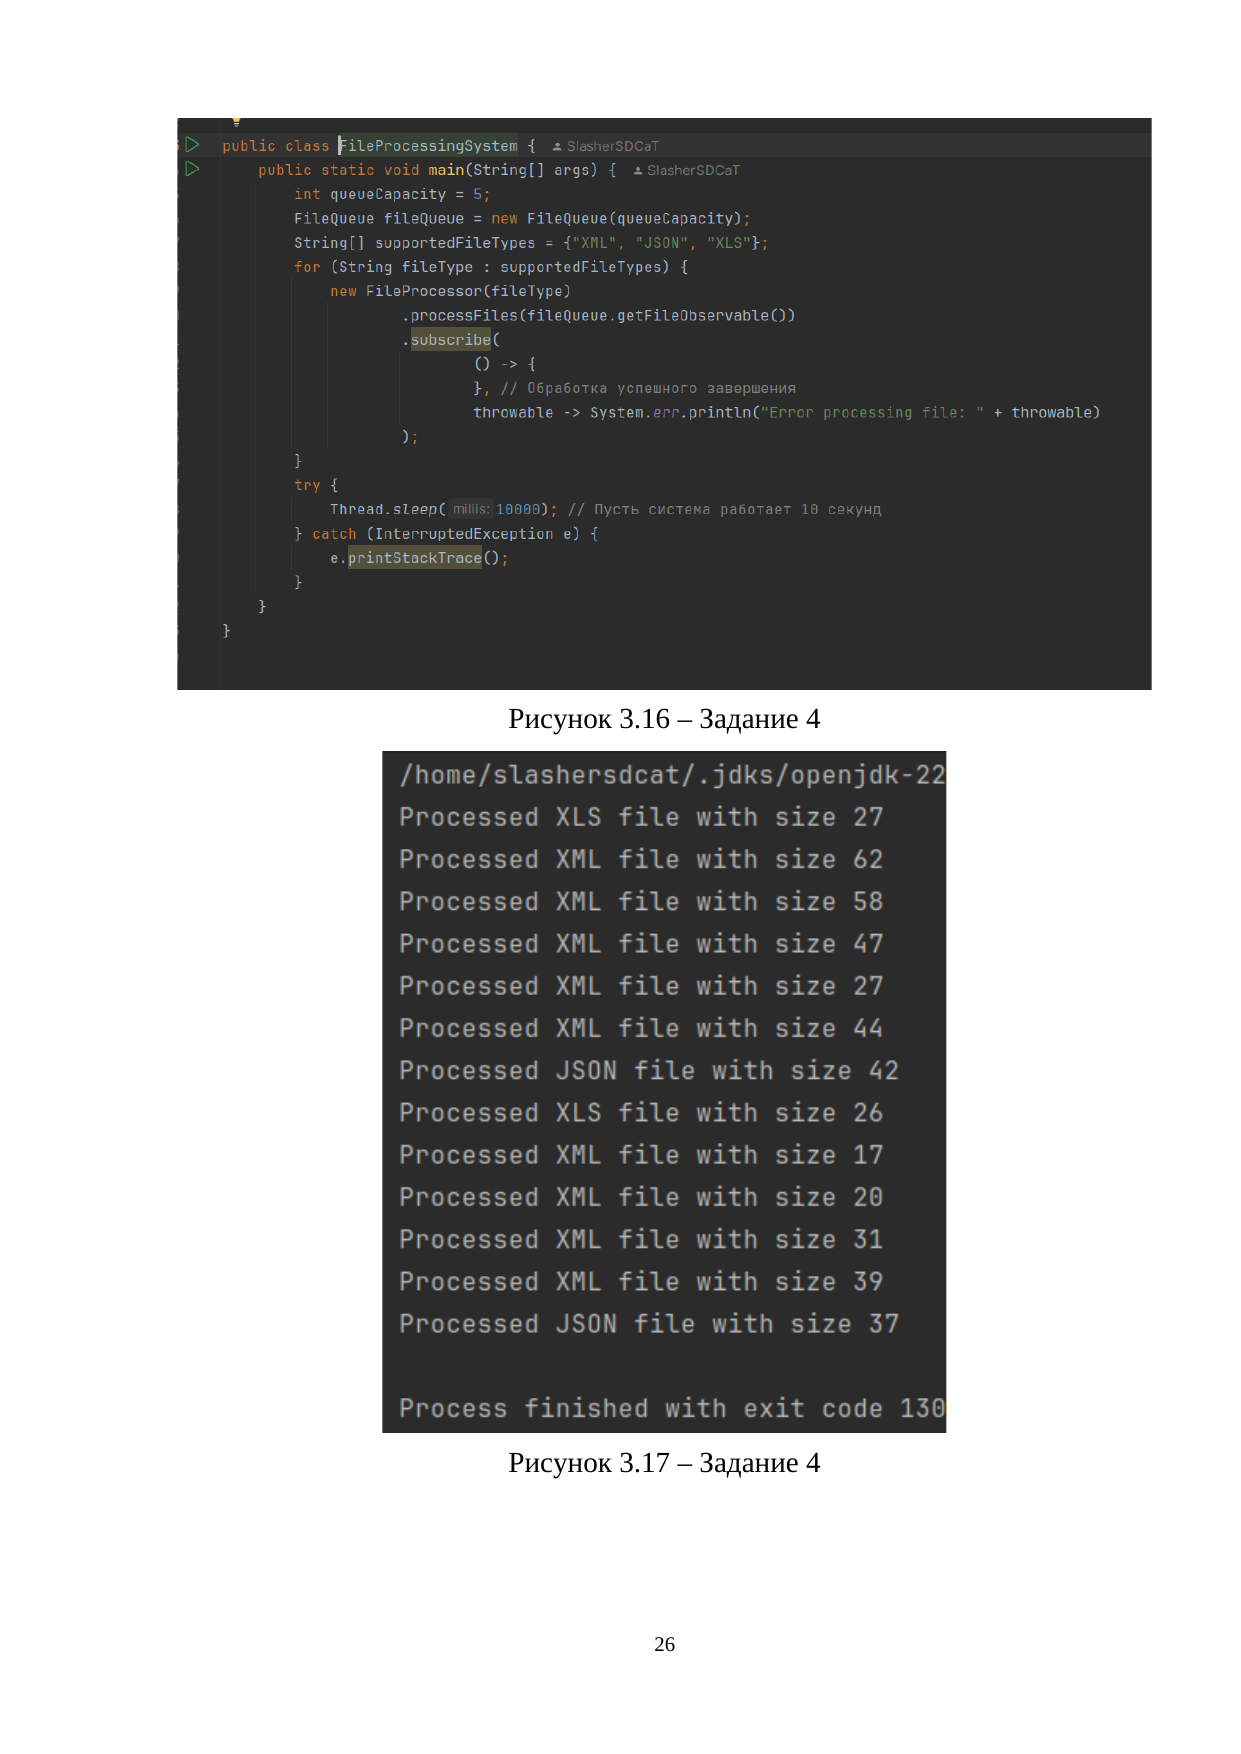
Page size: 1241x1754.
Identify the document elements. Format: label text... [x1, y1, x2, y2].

text Рисунок 3.16 – Задание 4 [177, 701, 1152, 735]
picture [382, 751, 947, 1433]
picture [177, 118, 1152, 690]
text Рисунок 3.17 – Задание 4 [177, 1445, 1152, 1478]
